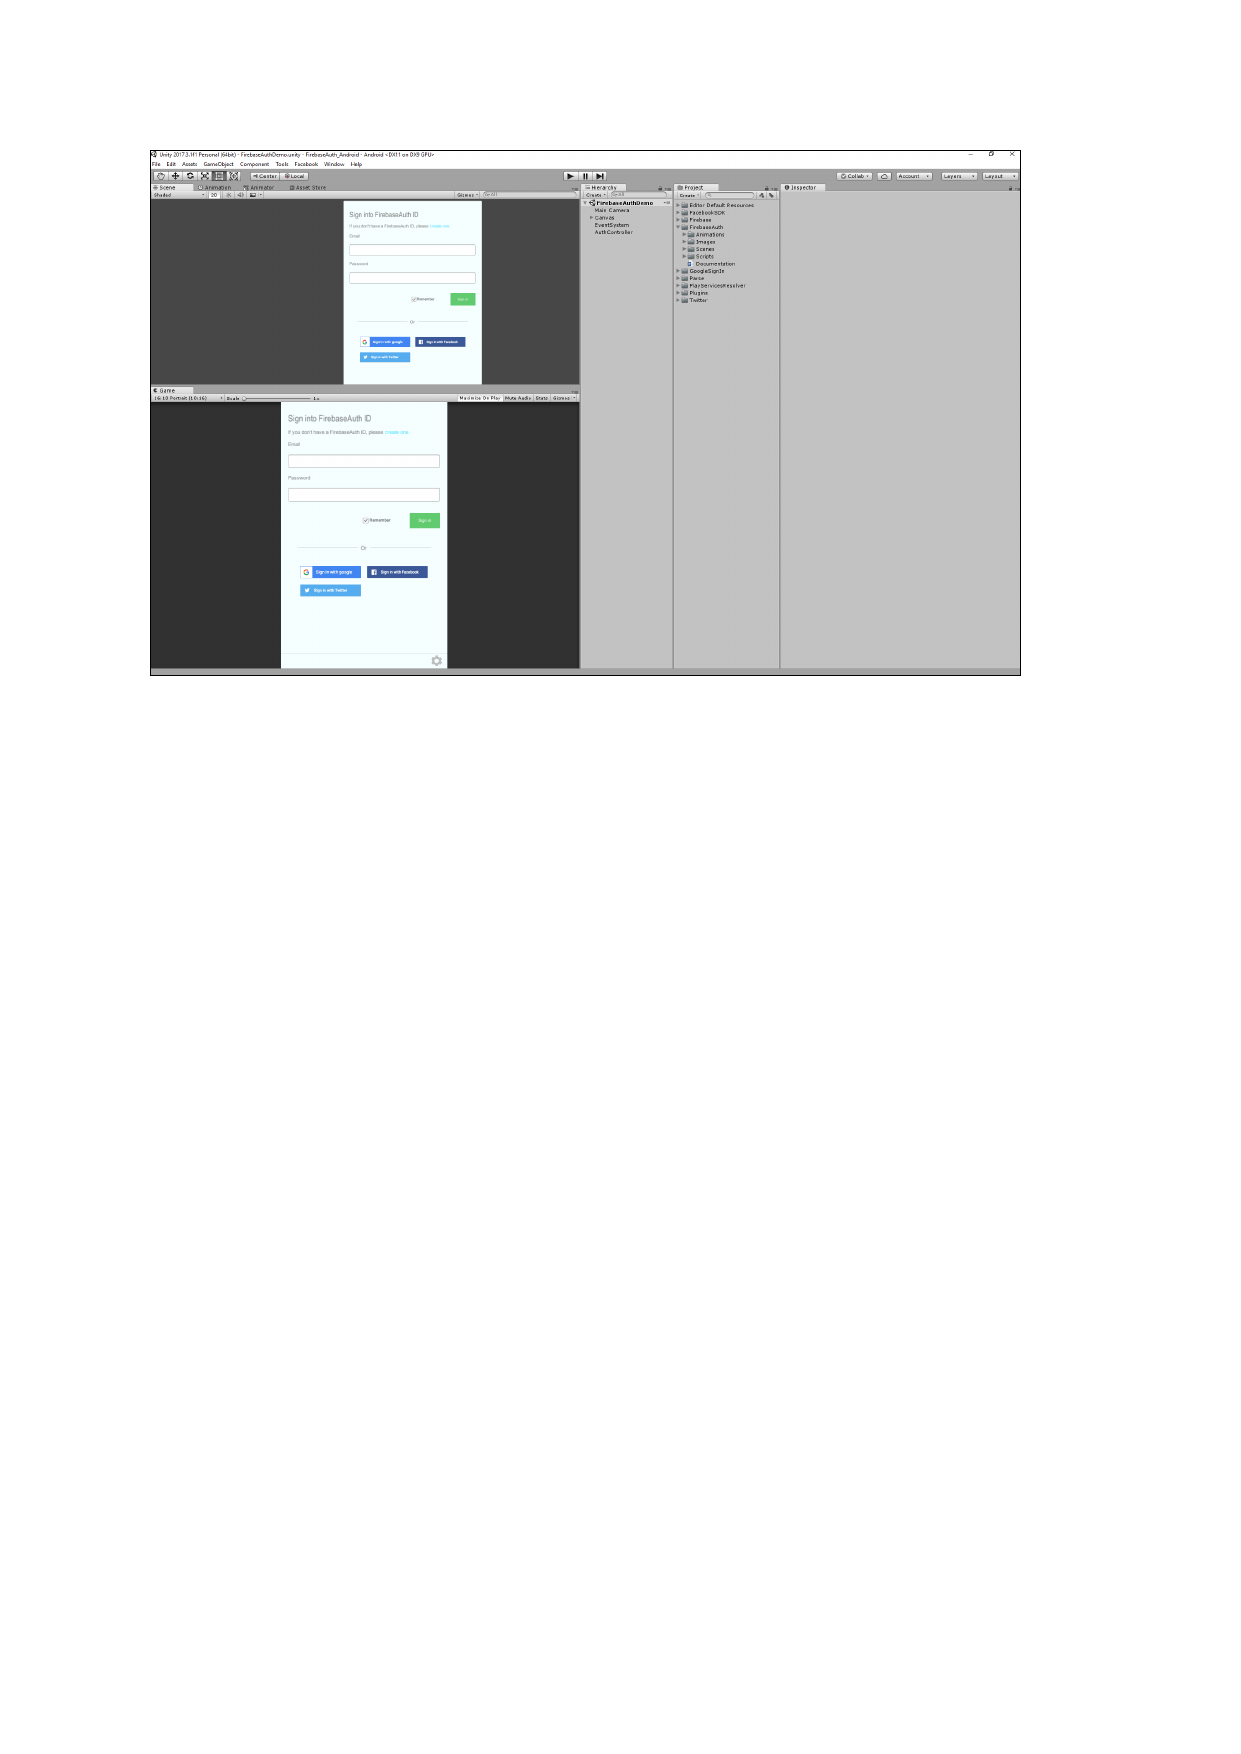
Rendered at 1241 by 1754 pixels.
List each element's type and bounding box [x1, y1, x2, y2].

picture [151, 151, 1020, 675]
